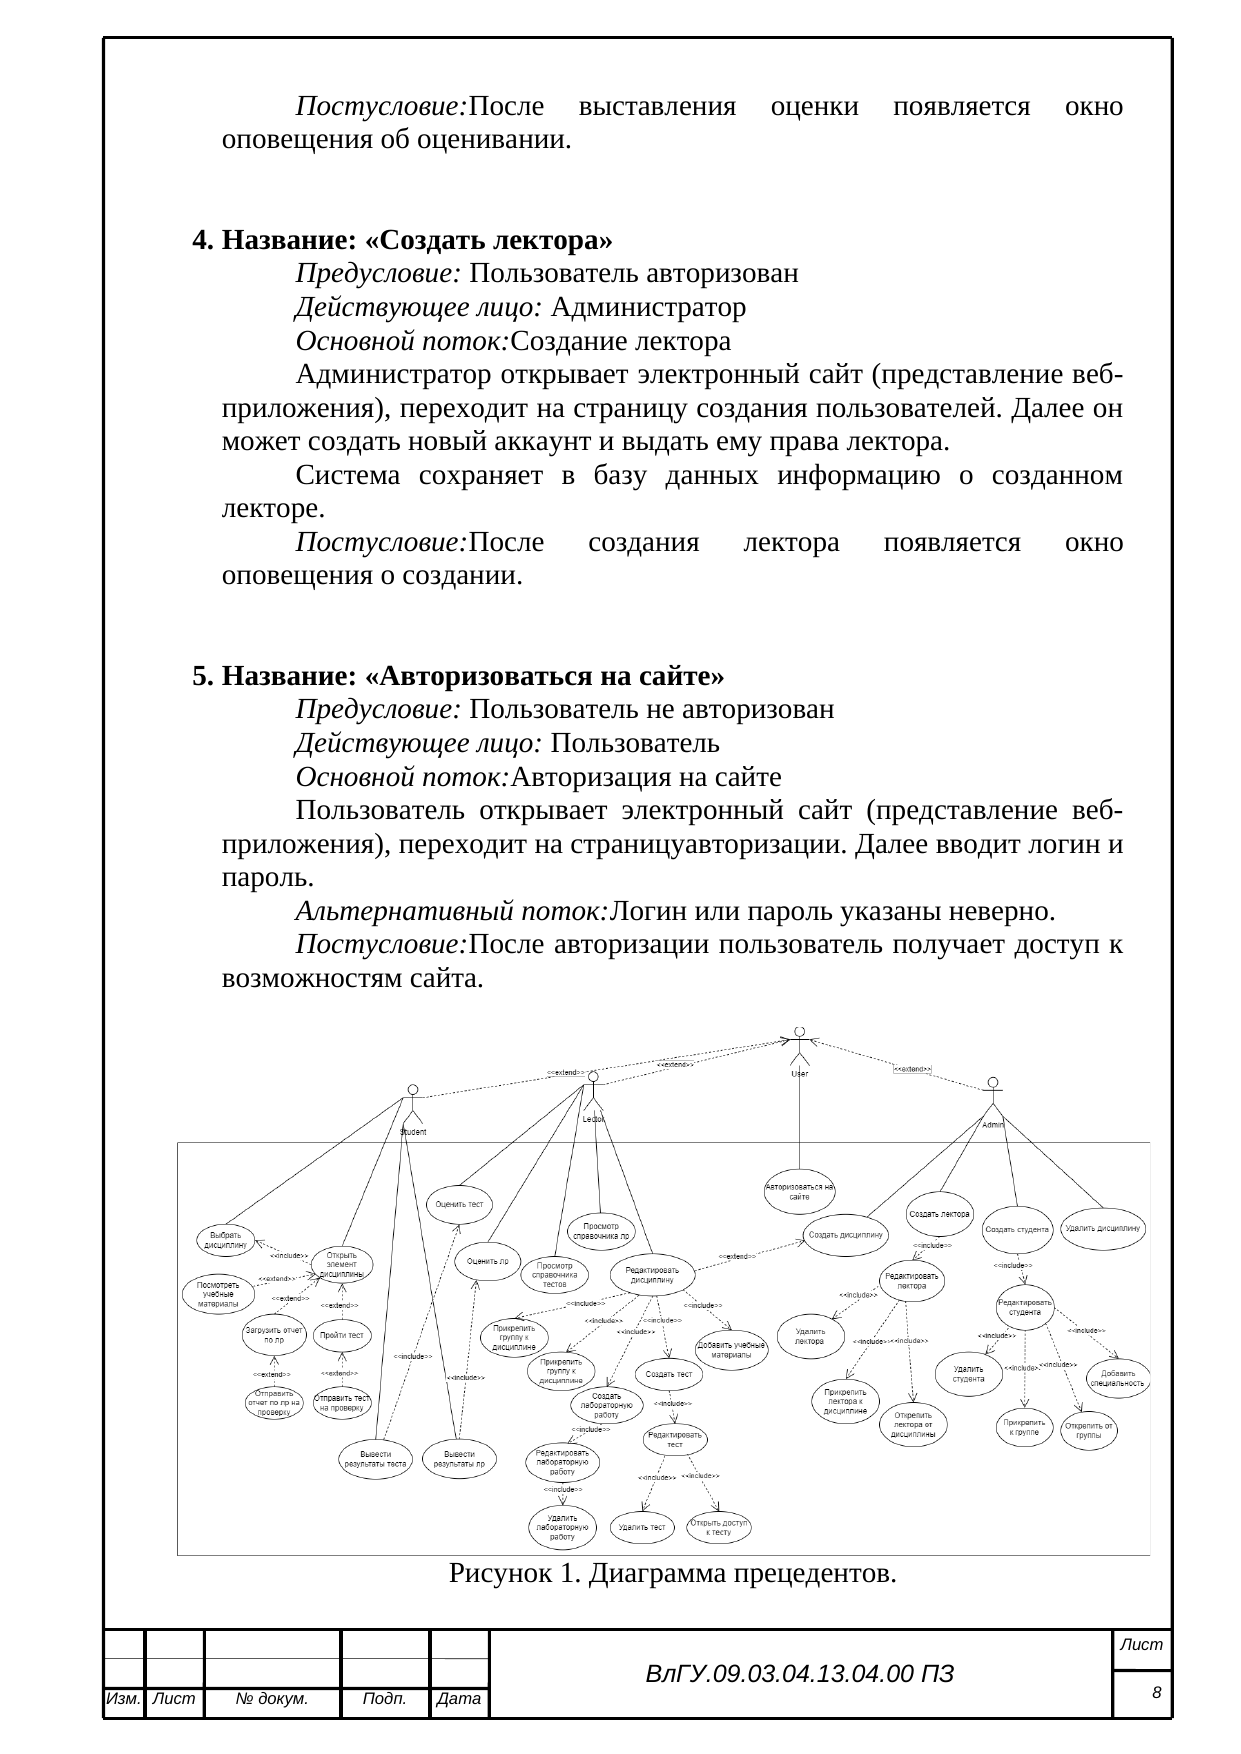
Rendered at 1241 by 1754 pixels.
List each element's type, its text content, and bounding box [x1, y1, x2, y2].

list Альтернативный поток:Логин или пароль указаны неверно. [222, 893, 1124, 926]
list Действующее лицо: Администратор [222, 289, 1124, 323]
list Постусловие:После авторизации пользователь получает доступ к возможностям сайта. [222, 926, 1124, 993]
list Предусловие: Пользователь не авторизован [222, 692, 1124, 725]
list Действующее лицо: Пользователь [222, 725, 1124, 759]
list Название: «Создать лектора» [192, 222, 1124, 256]
list Администратор открывает электронный сайт (представление веб-приложения), переходит на страницу создания пользователей. Далее он может создать новый аккаунт и выдать ему права лектора. [222, 356, 1124, 457]
list Предусловие: Пользователь авторизован [222, 256, 1124, 289]
list Название: «Авторизоваться на сайте» [192, 658, 1124, 692]
list Постусловие:После выставления оценки появляется окно оповещения об оценивании. [222, 88, 1124, 155]
list Система сохраняет в базу данных информацию о созданном лекторе. [222, 457, 1124, 524]
picture [177, 1027, 1151, 1556]
list Основной поток:Авторизация на сайте [222, 759, 1124, 792]
list Постусловие:После создания лектора появляется окно оповещения о создании. [222, 524, 1124, 591]
list Основной поток:Создание лектора [222, 323, 1124, 356]
list Пользователь открывает электронный сайт (представление веб-приложения), переходит на страницуавторизации. Далее вводит логин и пароль. [222, 792, 1124, 893]
list Рисунок 1. Диаграмма прецедентов. [222, 1556, 1124, 1589]
